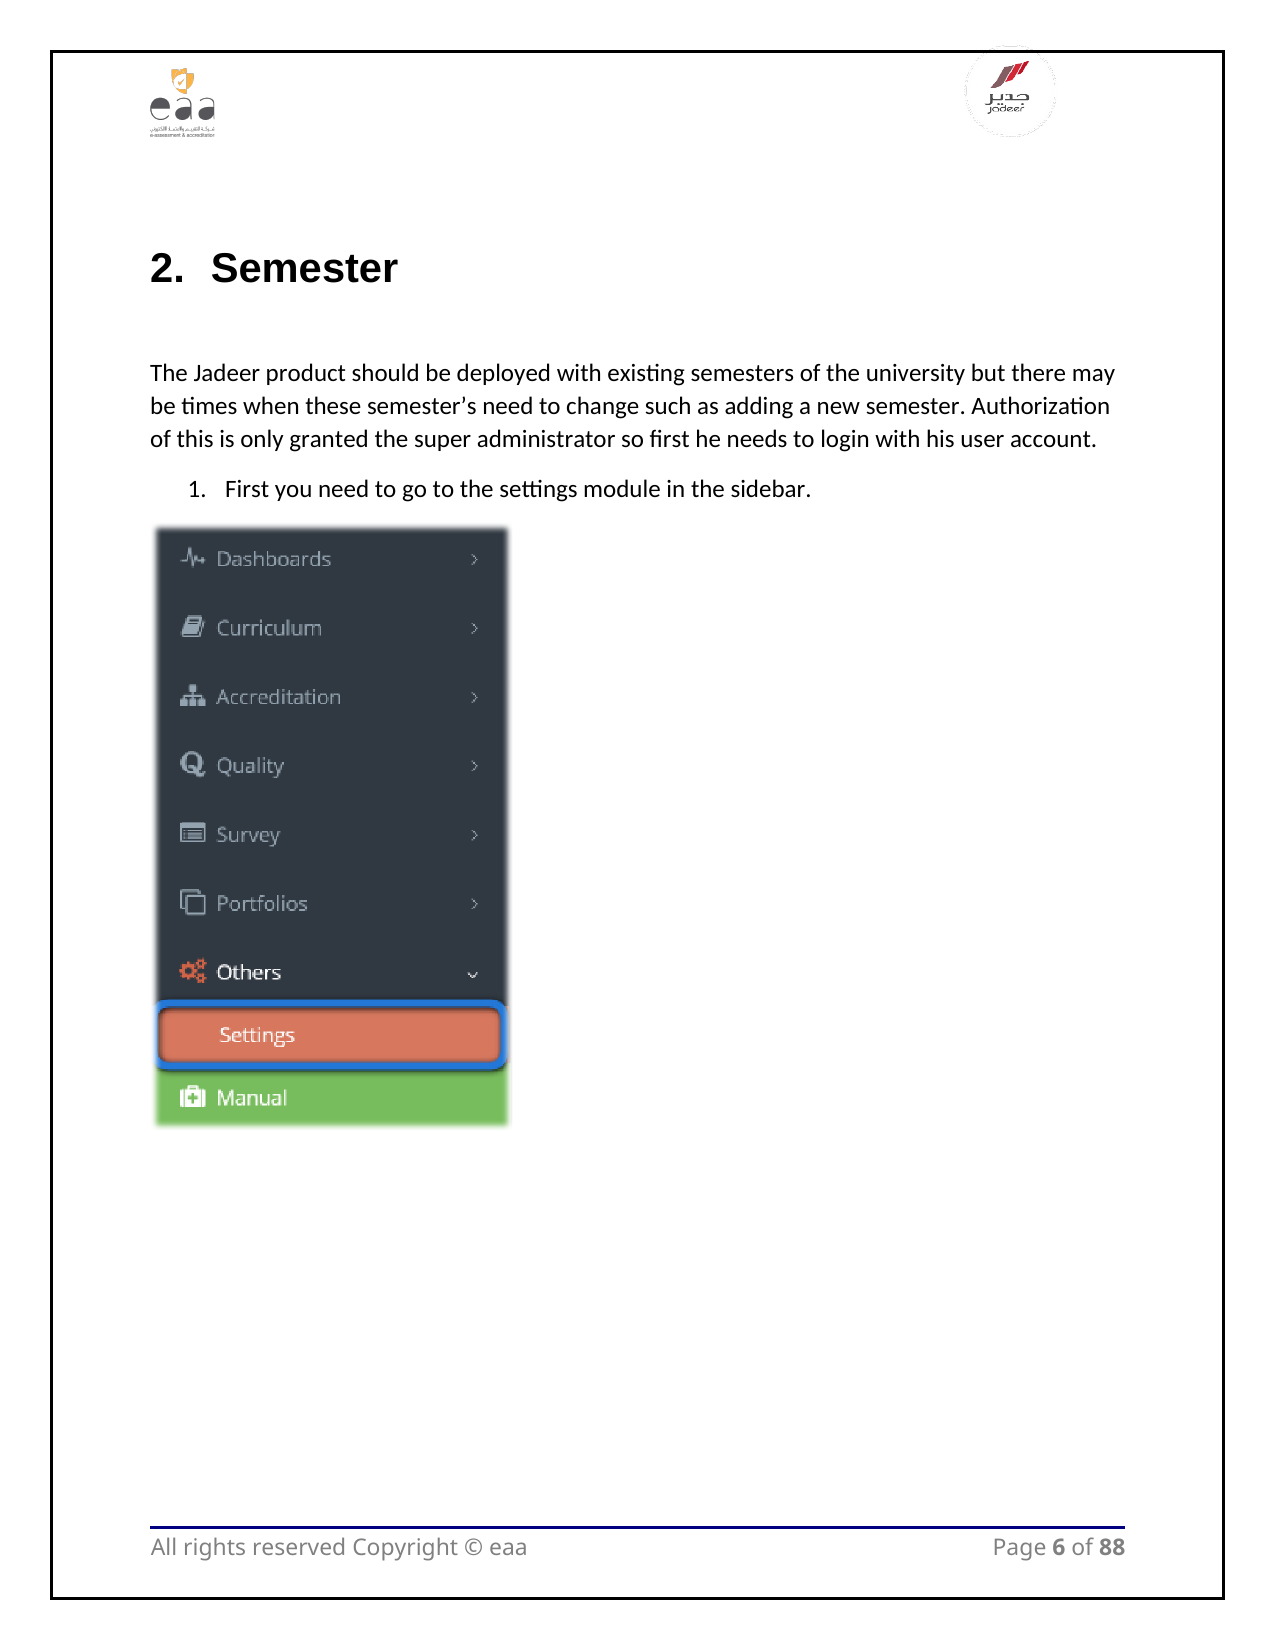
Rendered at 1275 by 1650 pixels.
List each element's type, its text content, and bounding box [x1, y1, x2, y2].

text The Jadeer product should be deployed with existing semesters of the university but there may be times when these semester’s need to change such as adding a new semester. Authorization of this is only granted the super administrator so first he needs to login with his user account. [150, 358, 1125, 454]
list First you need to go to the settings module in the sidebar. [187, 473, 1125, 503]
picture [160, 532, 504, 1122]
picture [964, 45, 1057, 50]
subtitle Semester [150, 243, 1125, 291]
picture [964, 53, 1057, 137]
picture [150, 68, 215, 137]
